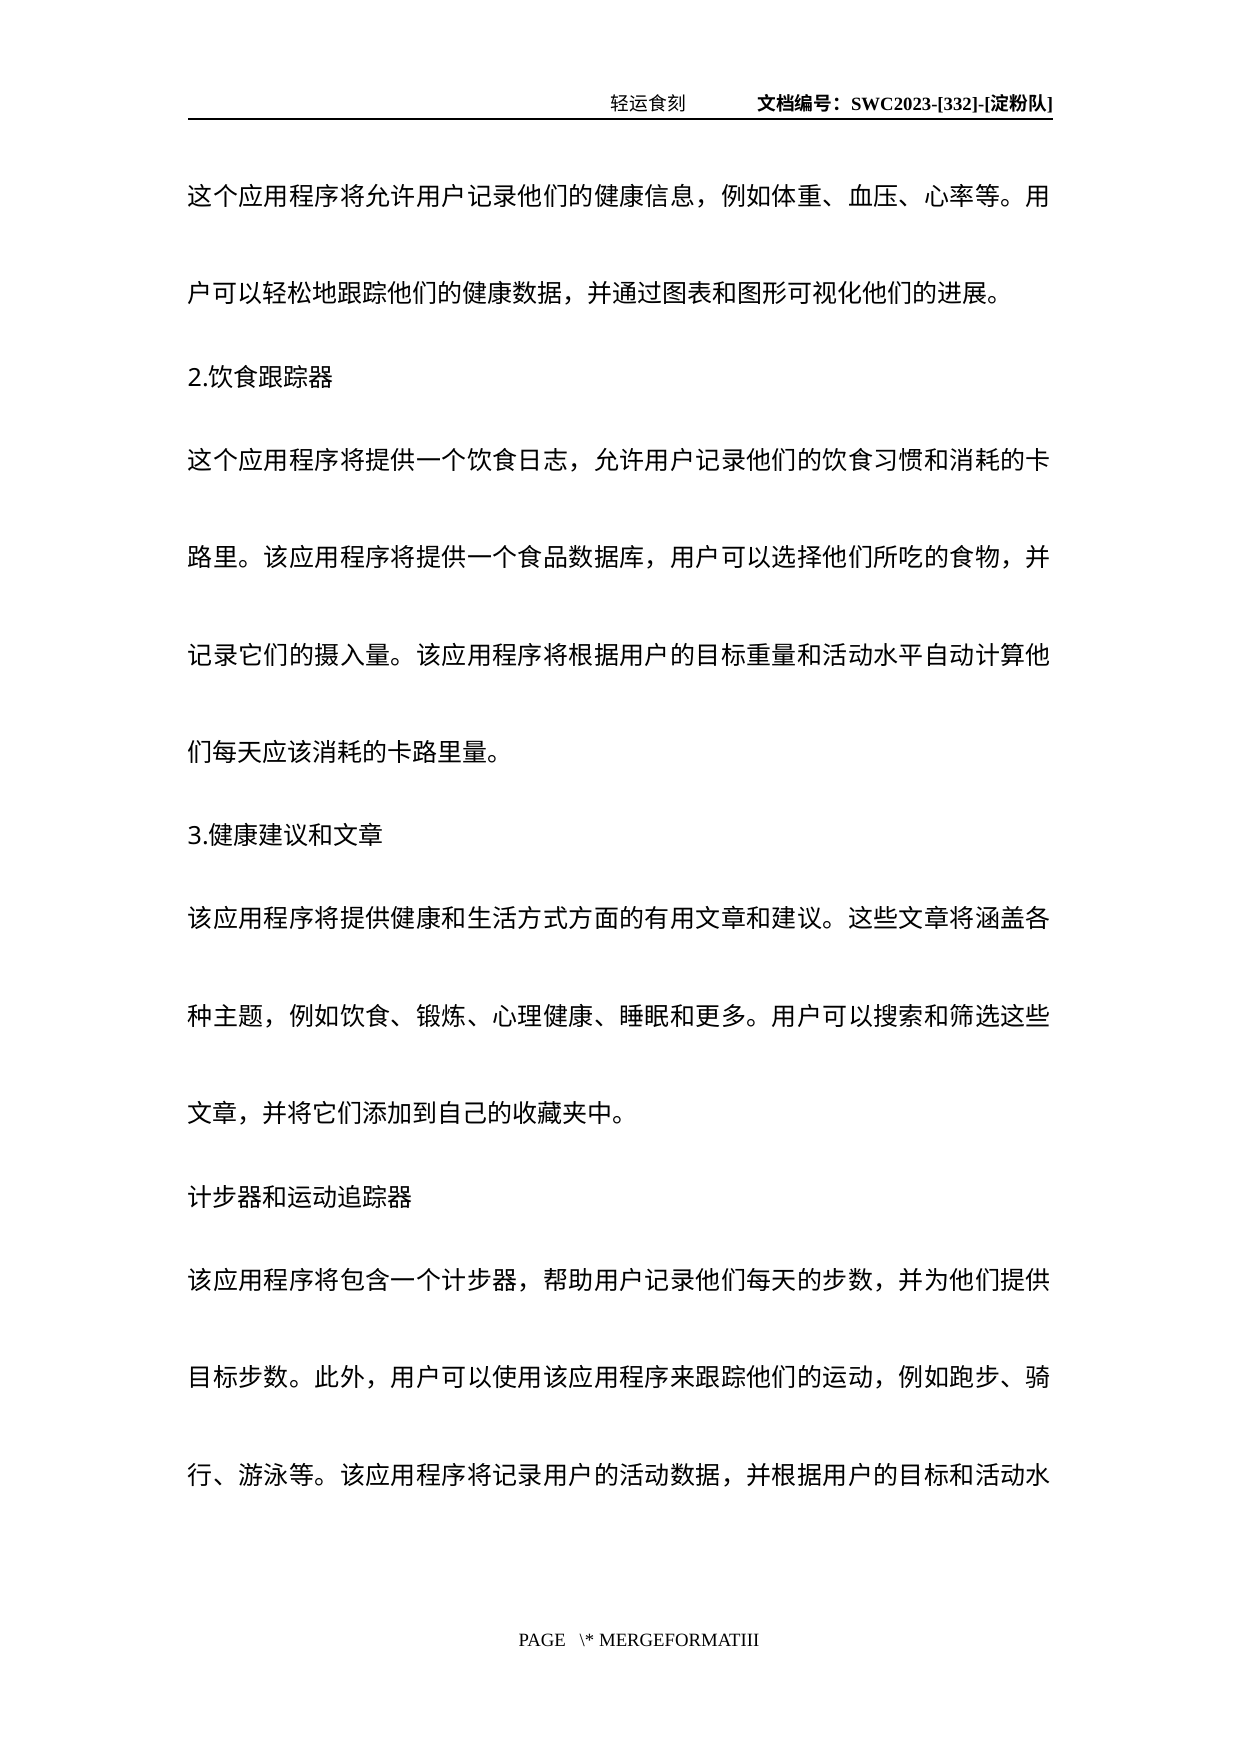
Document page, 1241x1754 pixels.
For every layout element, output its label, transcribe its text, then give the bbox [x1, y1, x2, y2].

list 3.健康建议和文章 [187, 801, 1053, 866]
list 该应用程序将提供健康和生活方式方面的有用文章和建议。这些文章将涵盖各种主题，例如饮食、锻炼、心理健康、睡眠和更多。用户可以搜索和筛选这些文章，并将它们添加到自己的收藏夹中。 [187, 884, 1053, 1144]
list 这个应用程序将允许用户记录他们的健康信息，例如体重、血压、心率等。用户可以轻松地跟踪他们的健康数据，并通过图表和图形可视化他们的进展。 [187, 162, 1053, 324]
list 这个应用程序将提供一个饮食日志，允许用户记录他们的饮食习惯和消耗的卡路里。该应用程序将提供一个食品数据库，用户可以选择他们所吃的食物，并记录它们的摄入量。该应用程序将根据用户的目标重量和活动水平自动计算他们每天应该消耗的卡路里量。 [187, 426, 1053, 783]
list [187, 1246, 1053, 1506]
list 计步器和运动追踪器 [187, 1163, 1053, 1228]
list 2.饮食跟踪器 [187, 343, 1053, 408]
